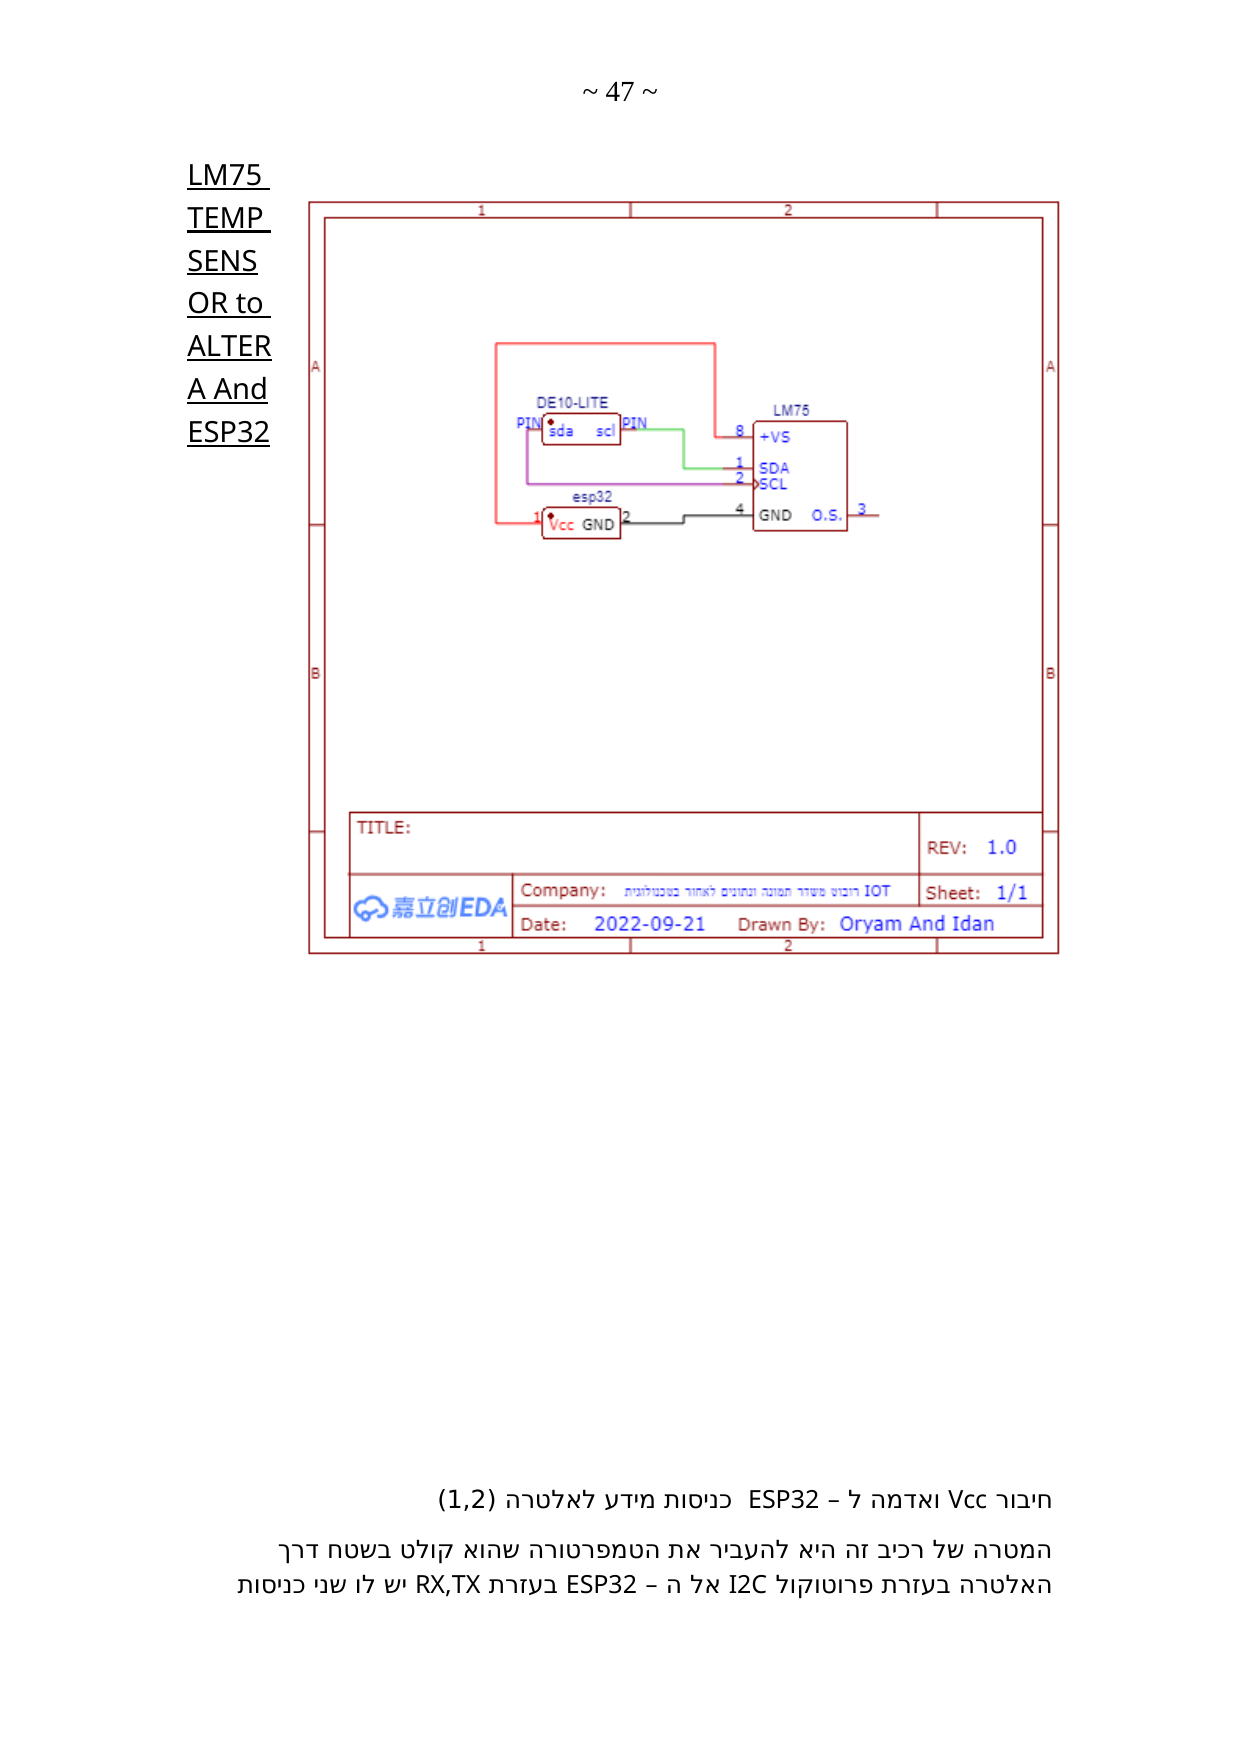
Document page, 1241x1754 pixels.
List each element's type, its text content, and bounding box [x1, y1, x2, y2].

subtitle LM75 TEMP SENSOR to ALTERA And ESP32 [187, 154, 1053, 451]
text חיבור Vcc ואדמה ל – ESP32 כניסות מידע לאלטרה (1,2) [187, 1481, 1053, 1515]
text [187, 1535, 1053, 1600]
picture [293, 187, 1075, 970]
